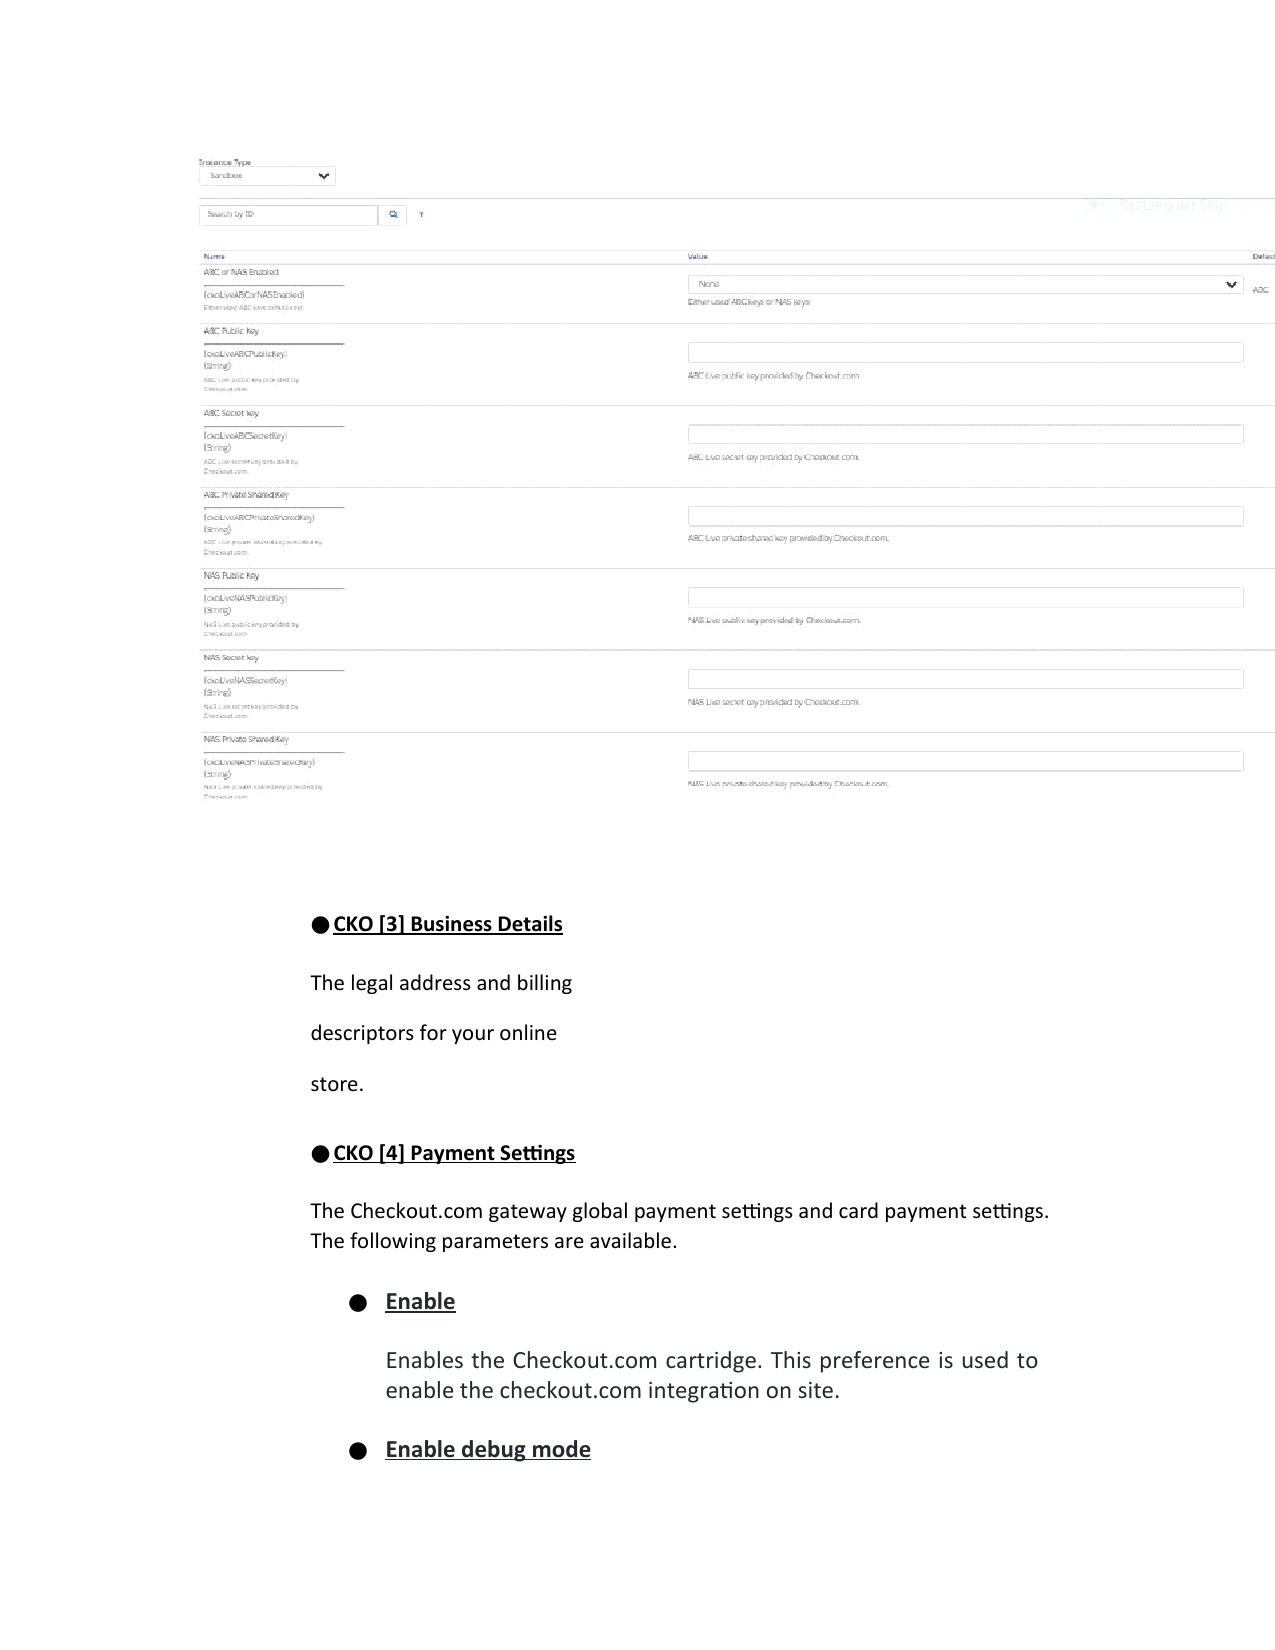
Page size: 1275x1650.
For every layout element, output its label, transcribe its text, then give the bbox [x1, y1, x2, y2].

list CKO [3] Business Details [310, 897, 1087, 944]
text Enables the Checkout.com cartridge. This preference is used to enable the checkout.com integration on site. [385, 1344, 1040, 1405]
list CKO [4] Payment Settings [310, 1126, 1087, 1173]
picture [187, 150, 1275, 811]
text The legal address and billing descriptors for your online store. [310, 968, 592, 1097]
text The Checkout.com gateway global payment settings and card payment settings. The following parameters are available. [310, 1196, 1087, 1255]
list Enable debug mode [348, 1423, 1087, 1470]
list Enable [348, 1275, 1087, 1322]
